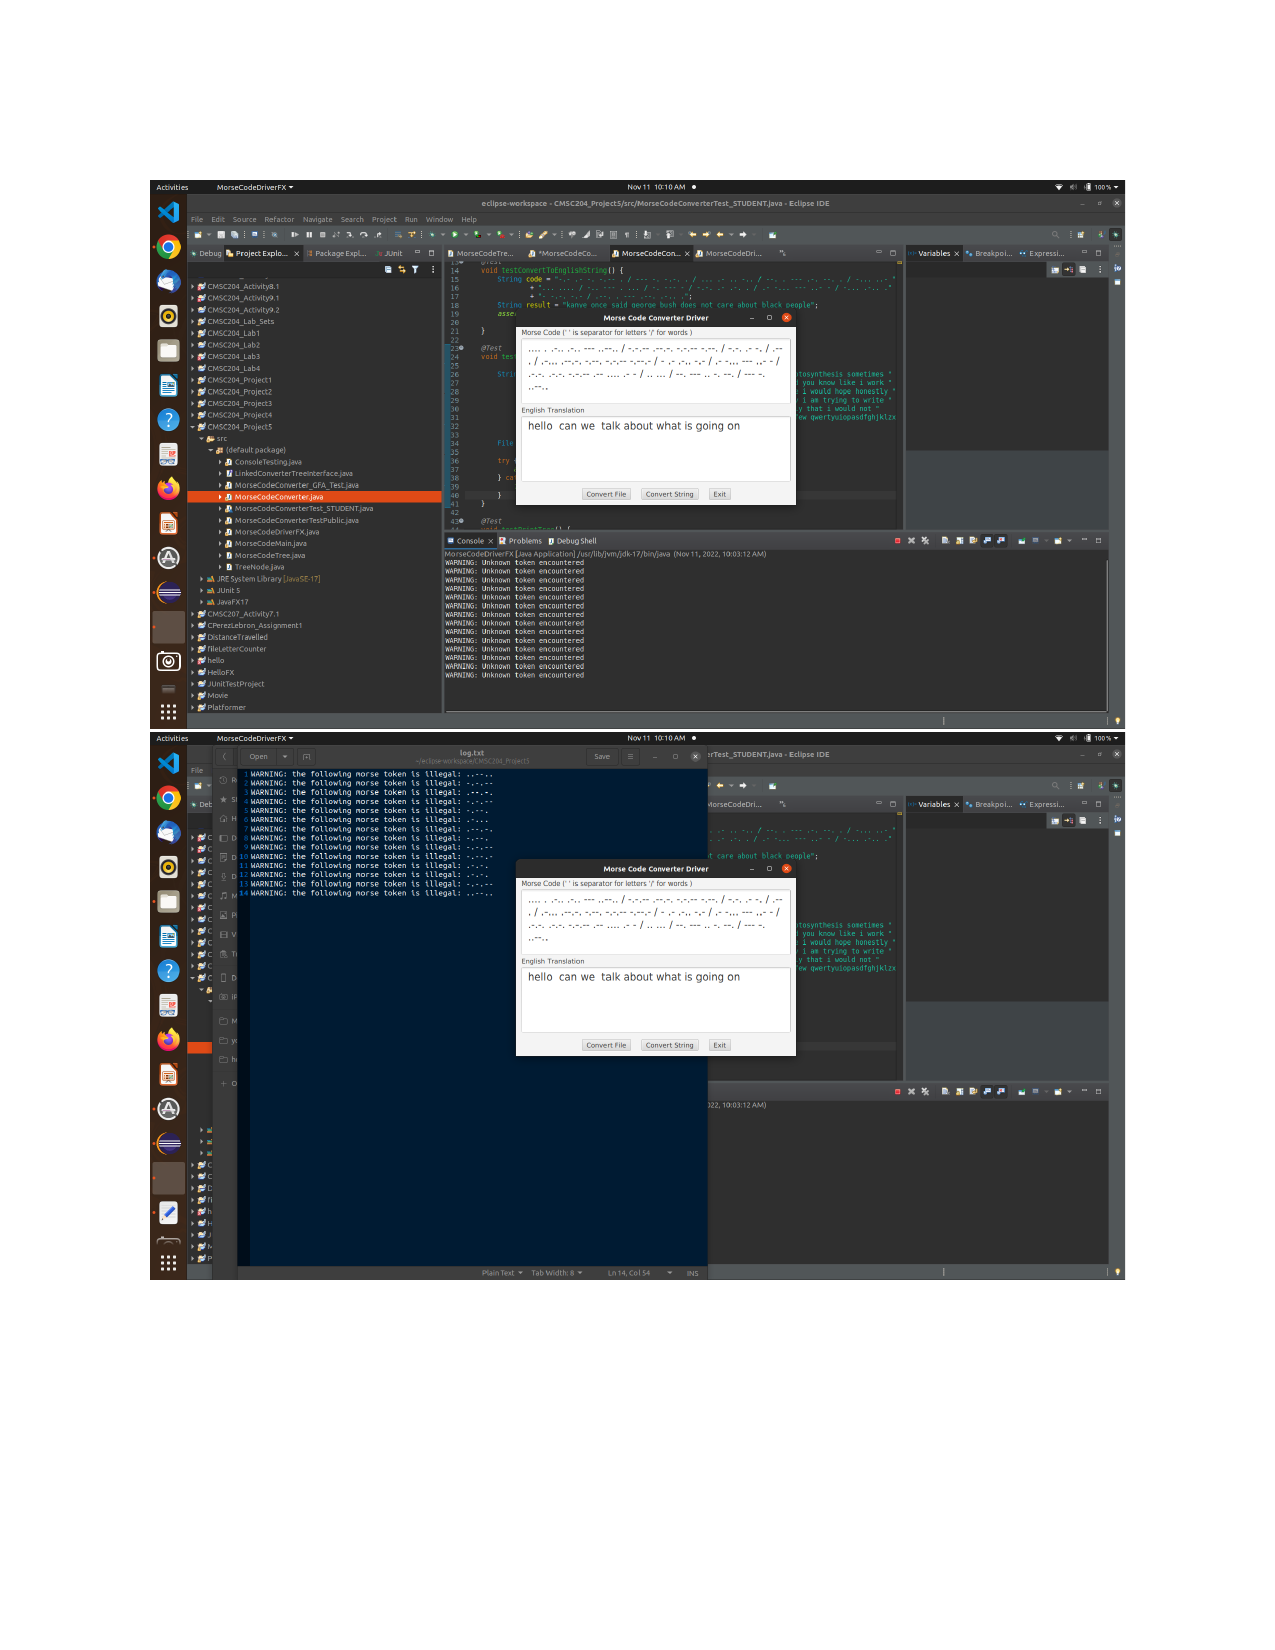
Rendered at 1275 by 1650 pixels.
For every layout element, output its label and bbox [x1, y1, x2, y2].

picture [150, 732, 1125, 1280]
picture [150, 180, 1125, 729]
